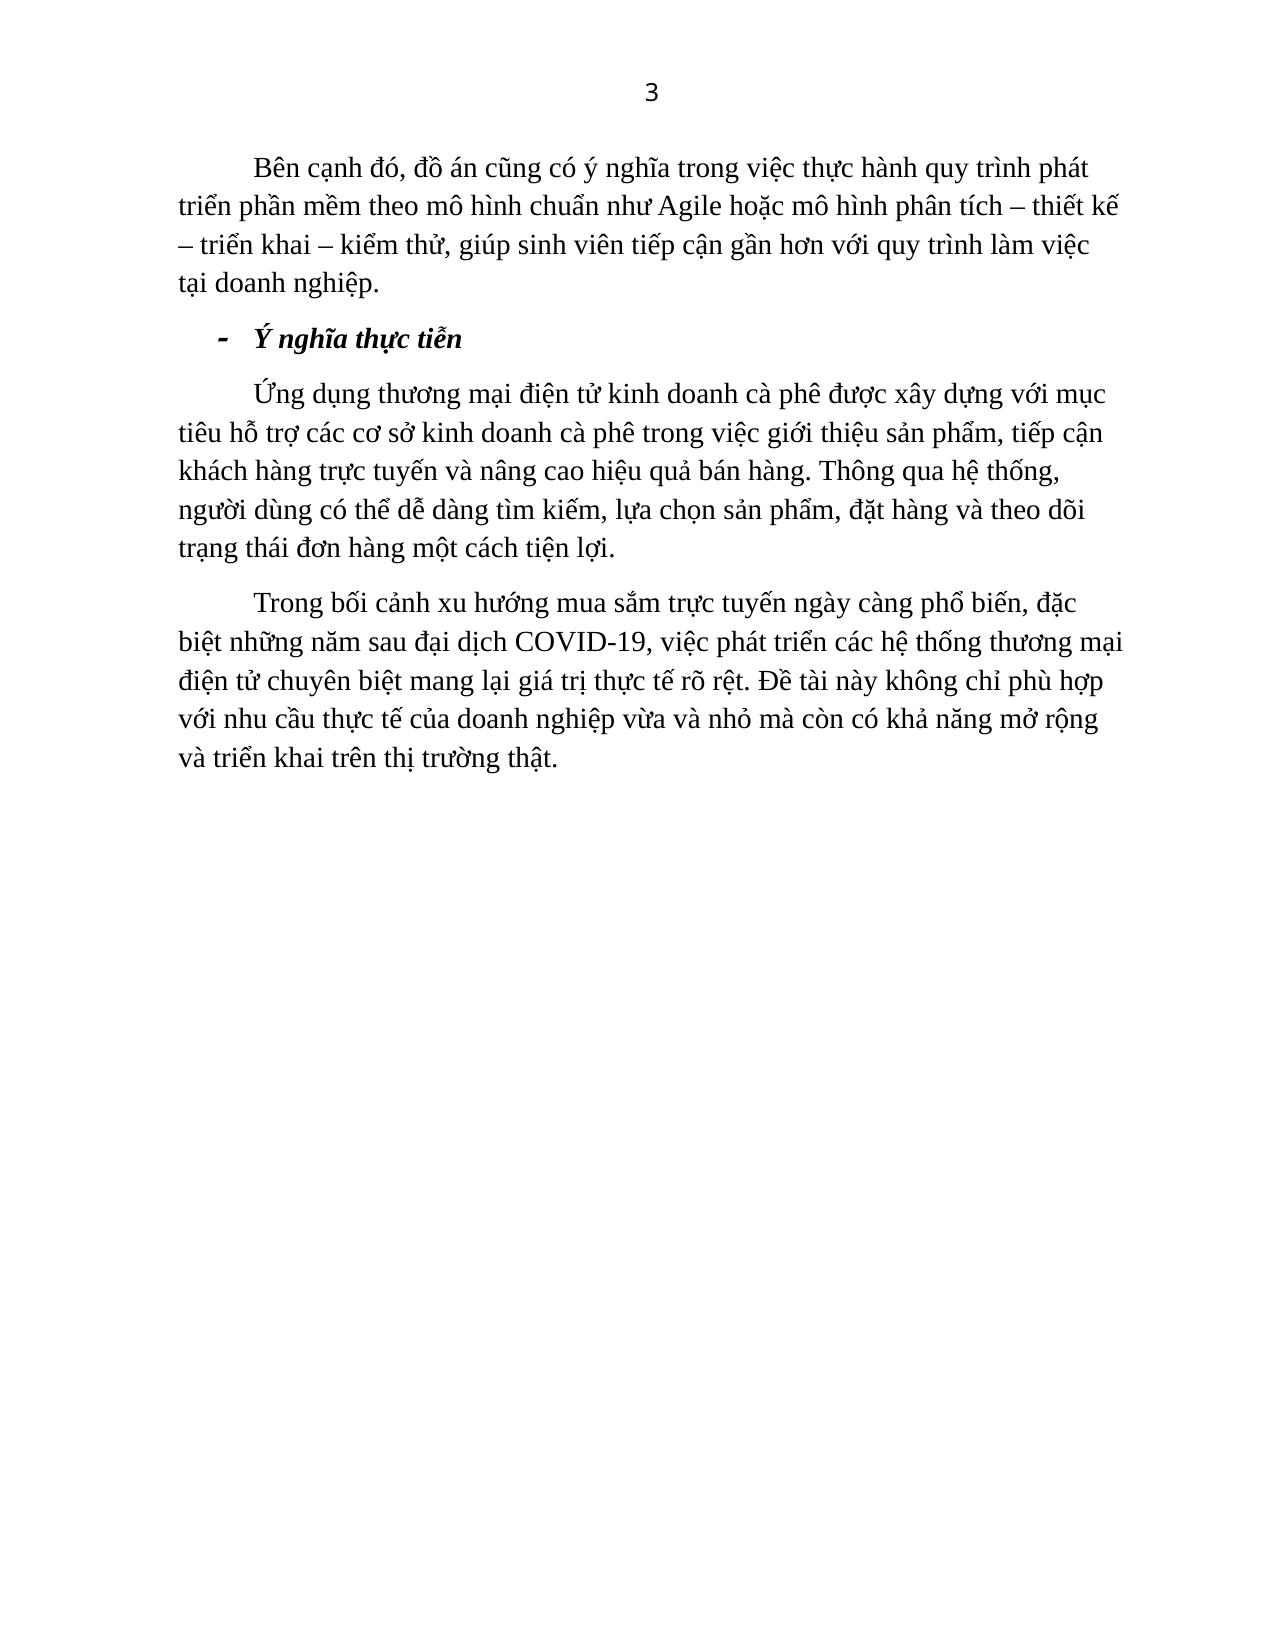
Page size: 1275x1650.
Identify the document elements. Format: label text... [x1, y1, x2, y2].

list Ý nghĩa thực tiễn [216, 321, 1125, 354]
text Bên cạnh đó, đồ án cũng có ý nghĩa trong việc thực hành quy trình phát triển phần mềm theo mô hình chuẩn như Agile hoặc mô hình phân tích – thiết kế – triển khai – kiểm thử, giúp sinh viên tiếp cận gần hơn với quy trình làm việc tại doanh nghiệp. [178, 150, 1125, 299]
text Ứng dụng thương mại điện tử kinh doanh cà phê được xây dựng với mục tiêu hỗ trợ các cơ sở kinh doanh cà phê trong việc giới thiệu sản phẩm, tiếp cận khách hàng trực tuyến và nâng cao hiệu quả bán hàng. Thông qua hệ thống, người dùng có thể dễ dàng tìm kiếm, lựa chọn sản phẩm, đặt hàng và theo dõi trạng thái đơn hàng một cách tiện lợi. [178, 376, 1125, 564]
text Trong bối cảnh xu hướng mua sắm trực tuyến ngày càng phổ biến, đặc biệt những năm sau đại dịch COVID-19, việc phát triển các hệ thống thương mại điện tử chuyên biệt mang lại giá trị thực tế rõ rệt. Đề tài này không chỉ phù hợp với nhu cầu thực tế của doanh nghiệp vừa và nhỏ mà còn có khả năng mở rộng và triển khai trên thị trường thật. [178, 586, 1125, 773]
